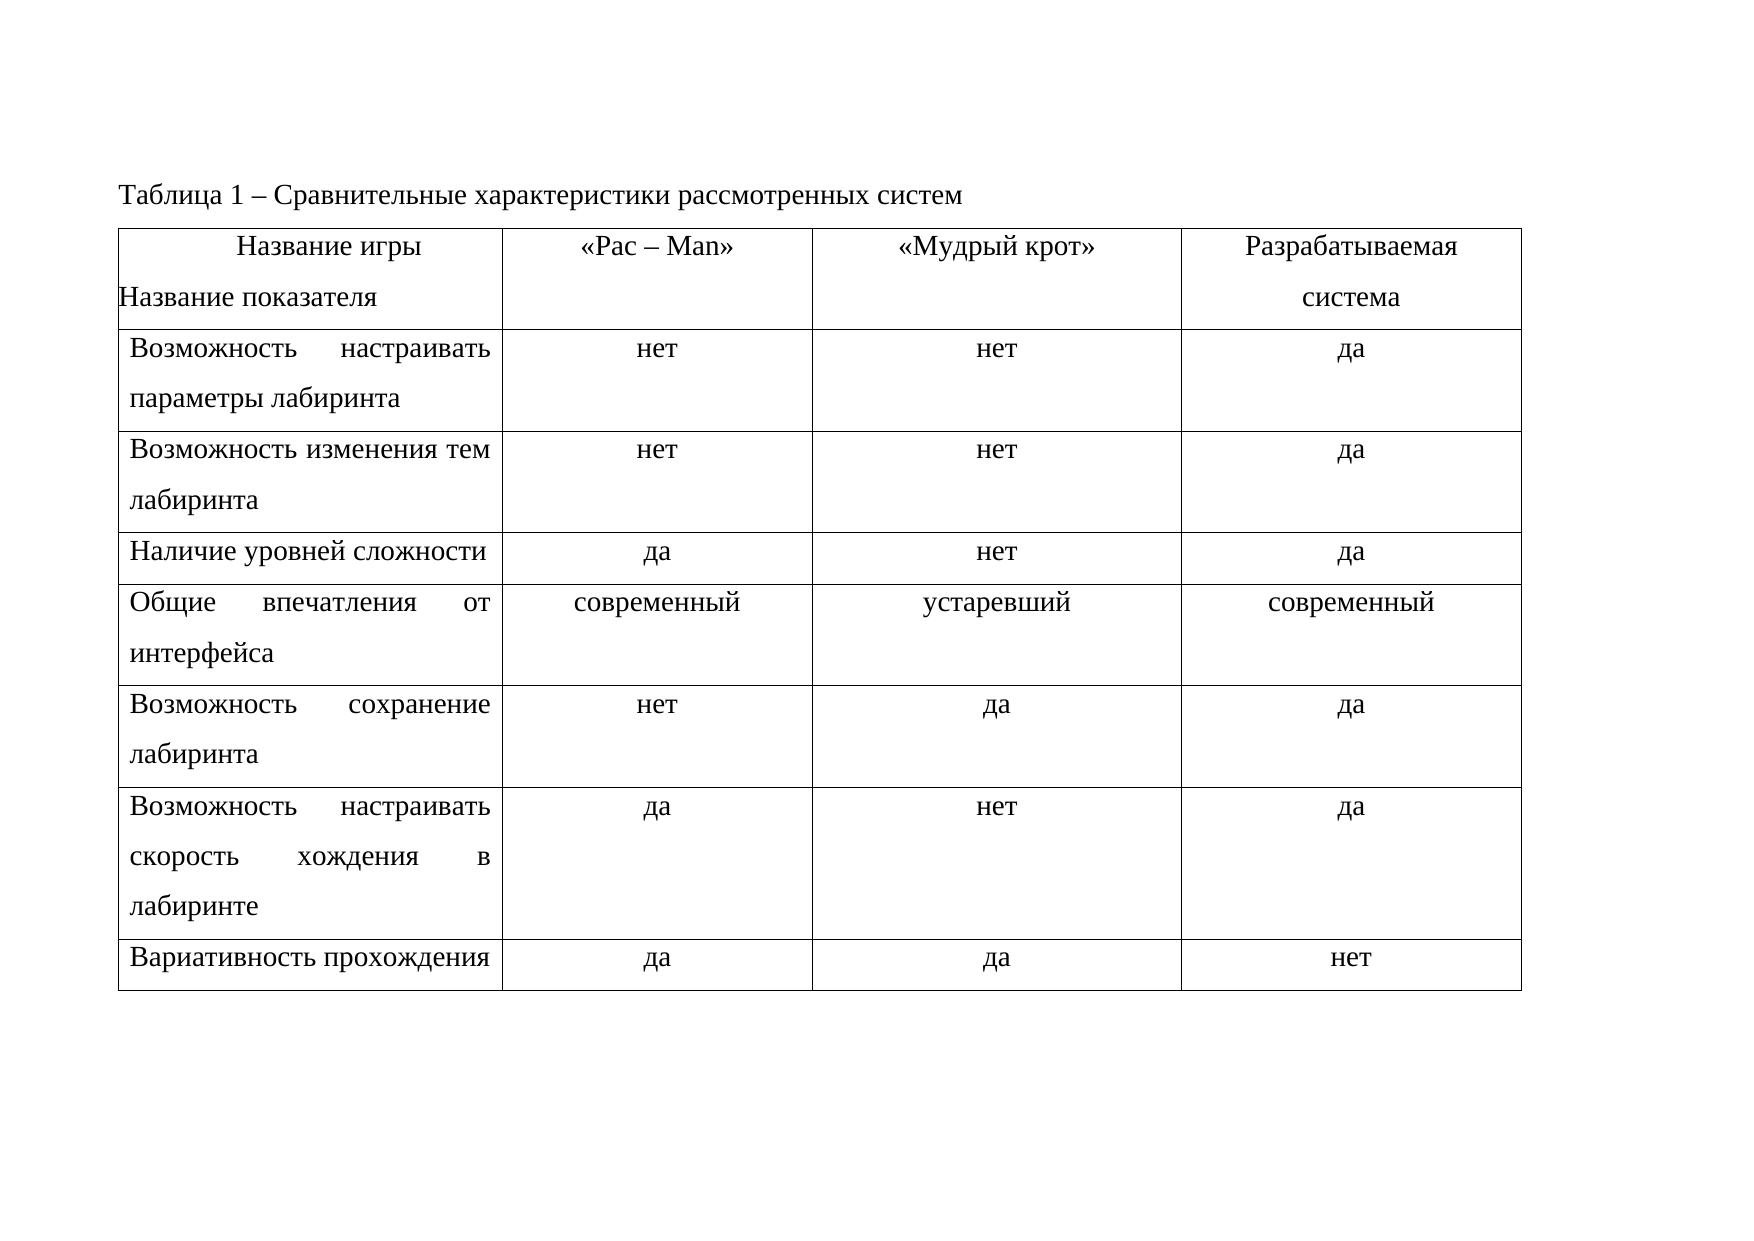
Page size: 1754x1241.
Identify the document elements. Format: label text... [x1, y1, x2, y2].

table_cell да [813, 940, 1181, 990]
table_cell современный [1182, 585, 1521, 685]
table_cell да [1182, 788, 1521, 938]
table_cell нет [813, 432, 1181, 532]
table_cell да [503, 533, 812, 583]
table_cell да [1182, 686, 1521, 787]
table_cell Общие впечатления от интерфейса [119, 585, 502, 685]
table_cell Возможность изменения тем лабиринта [119, 432, 502, 532]
table_cell Возможность настраивать скорость хождения в лабиринте [119, 788, 502, 938]
table_header «Pac – Man» [503, 229, 812, 329]
table_cell нет [813, 330, 1181, 431]
table_cell нет [813, 788, 1181, 938]
table_header Разрабатываемая система [1182, 229, 1521, 329]
table_cell нет [503, 432, 812, 532]
table_cell нет [813, 533, 1181, 583]
table_cell Возможность сохранение лабиринта [119, 686, 502, 787]
table_cell да [1182, 533, 1521, 583]
table_cell да [1182, 330, 1521, 431]
table_cell да [813, 686, 1181, 787]
table_cell современный [503, 585, 812, 685]
table_cell Вариативность прохождения [119, 940, 502, 990]
table_cell нет [503, 330, 812, 431]
table_cell да [1182, 432, 1521, 532]
table_cell да [503, 788, 812, 938]
table_cell нет [503, 686, 812, 787]
table_cell Возможность настраивать параметры лабиринта [119, 330, 502, 431]
table_header Название игры Название показателя [119, 229, 502, 329]
table_cell да [503, 940, 812, 990]
table_cell устаревший [813, 585, 1181, 685]
text Таблица 1 – Сравнительные характеристики рассмотренных систем [118, 177, 1636, 211]
table_cell нет [1182, 940, 1521, 990]
table_header «Мудрый крот» [813, 229, 1181, 329]
table_cell Наличие уровней сложности [119, 533, 502, 583]
